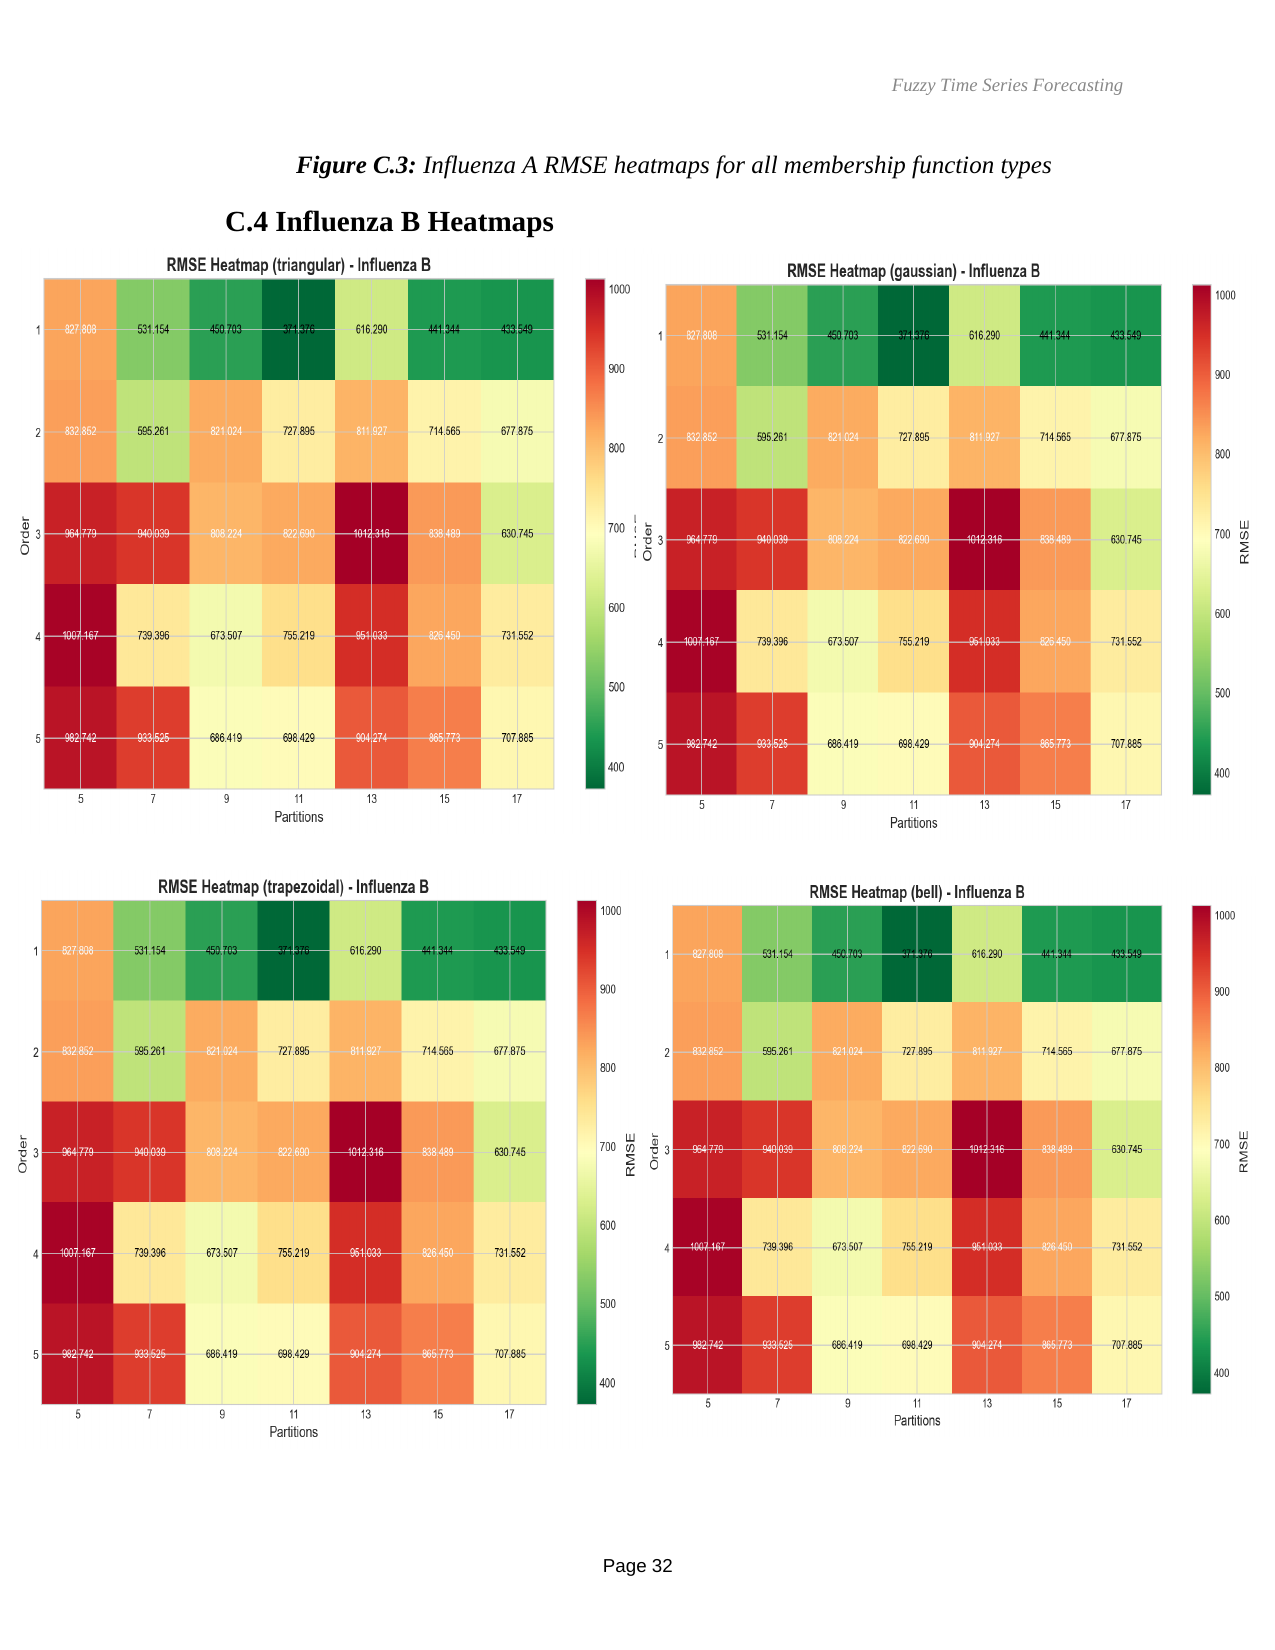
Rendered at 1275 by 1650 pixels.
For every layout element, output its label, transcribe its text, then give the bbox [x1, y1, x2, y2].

picture [13, 248, 1257, 840]
text Figure C.3: Influenza A RMSE heatmaps for all membership function types [225, 150, 1125, 179]
picture [11, 870, 1256, 1449]
subtitle C.4 Influenza B Heatmaps [225, 204, 1125, 237]
